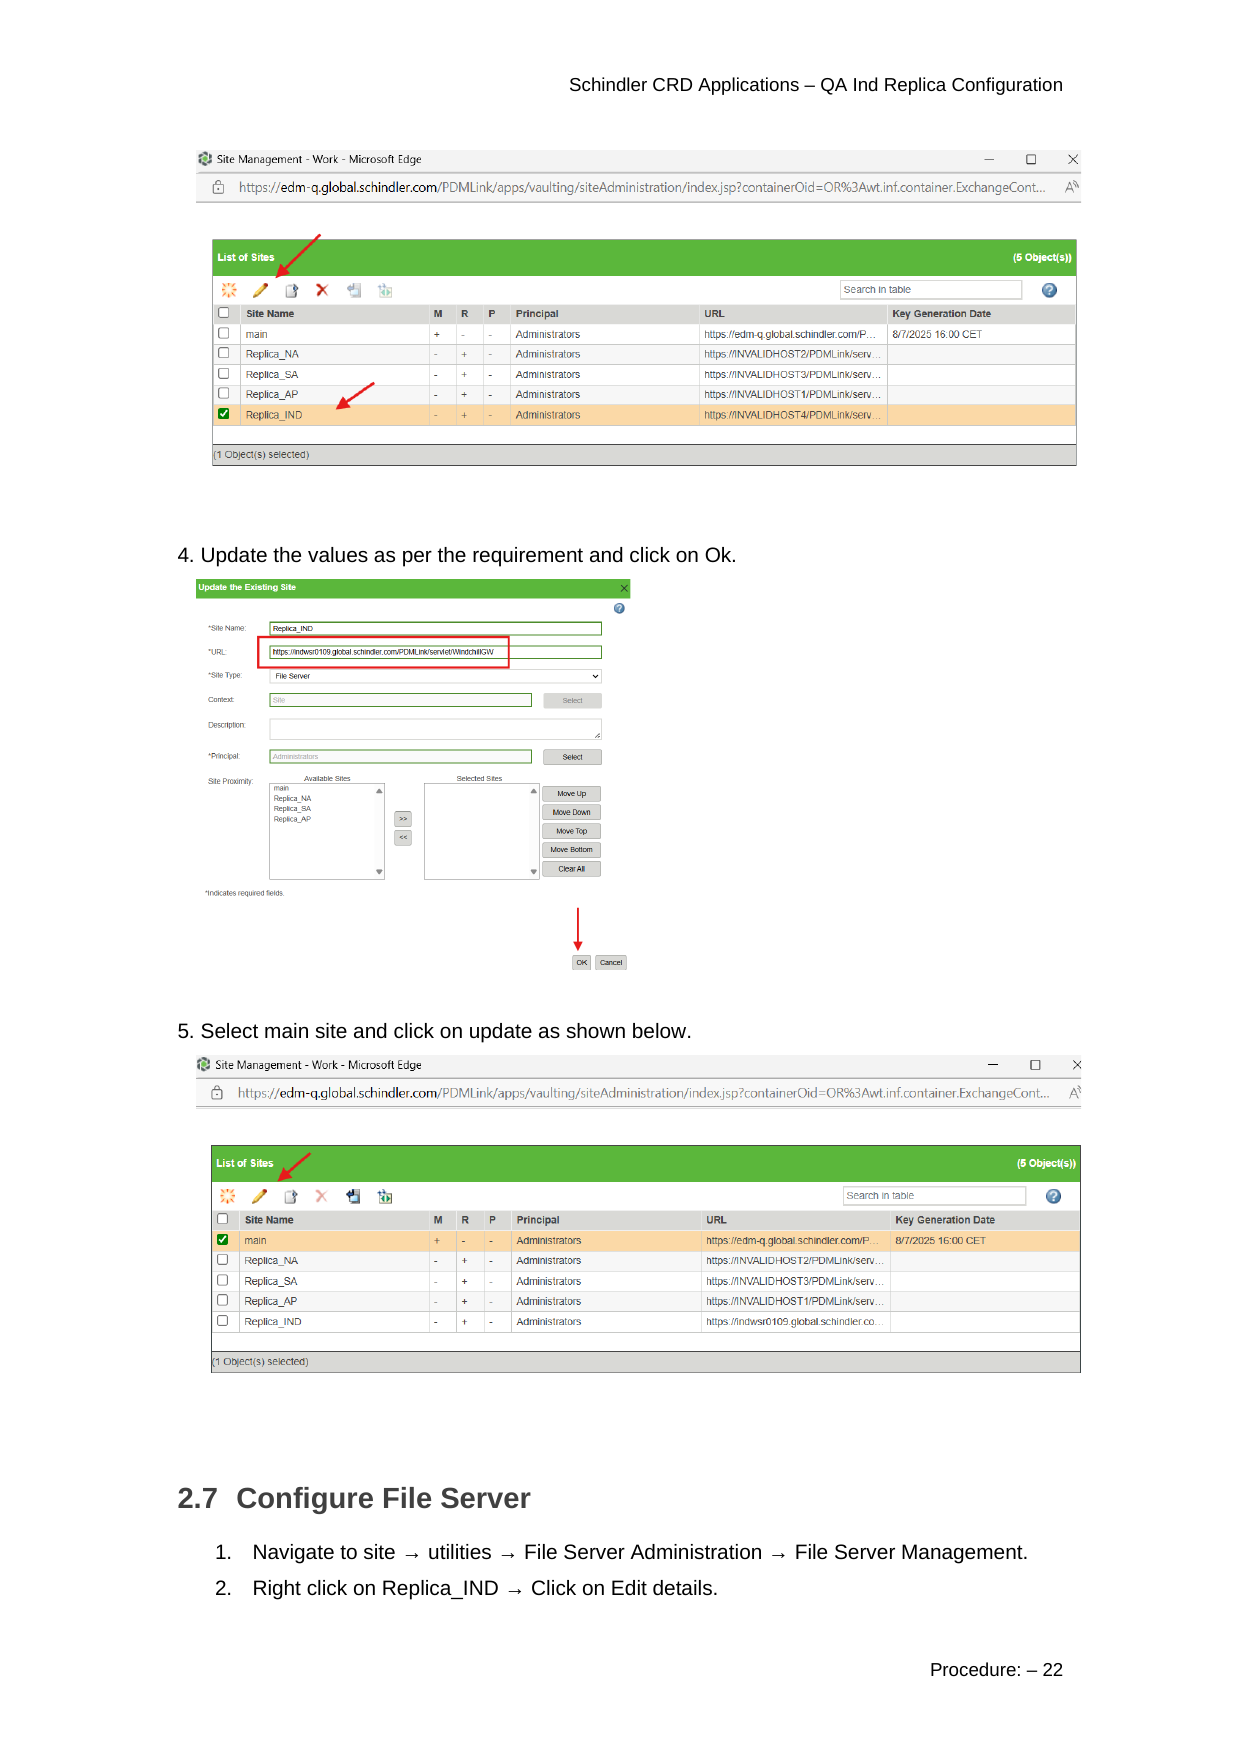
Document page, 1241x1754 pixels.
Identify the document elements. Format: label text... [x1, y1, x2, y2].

picture [196, 1055, 1082, 1395]
picture [196, 579, 631, 971]
subtitle Configure File Server [177, 1481, 1063, 1514]
list Right click on Replica_IND → Click on Edit details. [215, 1576, 1063, 1600]
list Navigate to site → utilities → File Server Administration → File Server Management. [215, 1539, 1063, 1563]
picture [196, 150, 1082, 495]
text 4. Update the values as per the requirement and click on Ok. [177, 543, 1063, 567]
text 5. Select main site and click on update as shown below. [177, 1019, 1063, 1043]
